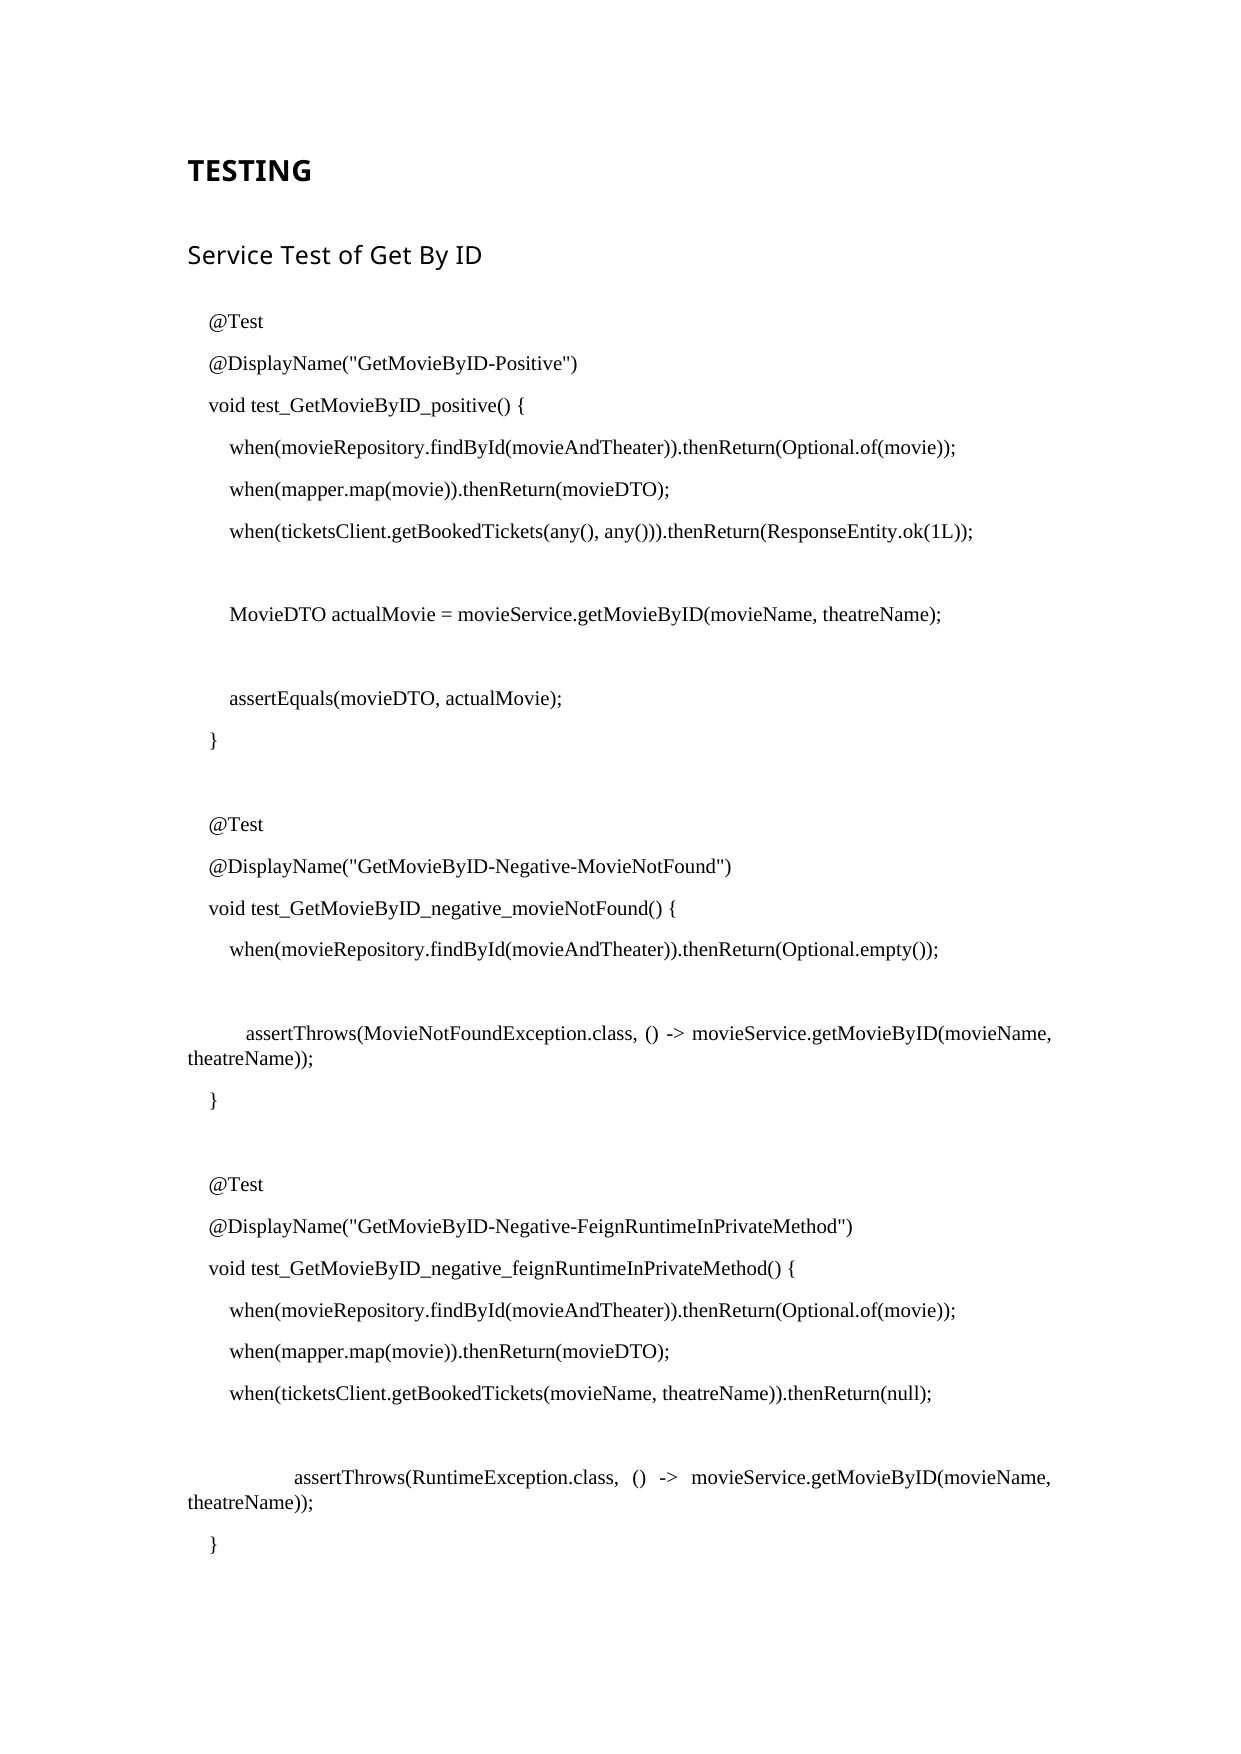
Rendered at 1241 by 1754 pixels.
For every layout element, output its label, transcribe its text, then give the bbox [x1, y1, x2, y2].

text } [187, 1532, 1053, 1556]
text @DisplayName("GetMovieByID-Negative-MovieNotFound") [187, 853, 1053, 878]
subtitle Service Test of Get By ID [187, 238, 1053, 307]
text when(ticketsClient.getBookedTickets(any(), any())).thenReturn(ResponseEntity.ok(1L)); [187, 518, 1053, 543]
text @DisplayName("GetMovieByID-Negative-FeignRuntimeInPrivateMethod") [187, 1214, 1053, 1238]
text } [187, 1088, 1053, 1112]
text when(mapper.map(movie)).thenReturn(movieDTO); [187, 477, 1053, 501]
text when(mapper.map(movie)).thenReturn(movieDTO); [187, 1339, 1053, 1363]
text @Test [187, 812, 1053, 836]
text @DisplayName("GetMovieByID-Positive") [187, 351, 1053, 375]
text MovieDTO actualMovie = movieService.getMovieByID(movieName, theatreName); [187, 602, 1053, 626]
text assertThrows(MovieNotFoundException.class, () -> movieService.getMovieByID(movieName, theatreName)); [187, 1021, 1053, 1070]
text when(movieRepository.findById(movieAndTheater)).thenReturn(Optional.empty()); [187, 937, 1053, 961]
subtitle Testing [187, 150, 1053, 190]
text assertThrows(RuntimeException.class, () -> movieService.getMovieByID(movieName, theatreName)); [187, 1465, 1053, 1514]
text void test_GetMovieByID_negative_movieNotFound() { [187, 895, 1053, 919]
text @Test [187, 1172, 1053, 1196]
text when(movieRepository.findById(movieAndTheater)).thenReturn(Optional.of(movie)); [187, 435, 1053, 459]
text } [187, 728, 1053, 752]
text @Test [187, 309, 1053, 333]
text void test_GetMovieByID_positive() { [187, 393, 1053, 417]
text when(ticketsClient.getBookedTickets(movieName, theatreName)).thenReturn(null); [187, 1381, 1053, 1405]
text void test_GetMovieByID_negative_feignRuntimeInPrivateMethod() { [187, 1256, 1053, 1280]
text when(movieRepository.findById(movieAndTheater)).thenReturn(Optional.of(movie)); [187, 1297, 1053, 1322]
text assertEquals(movieDTO, actualMovie); [187, 686, 1053, 710]
